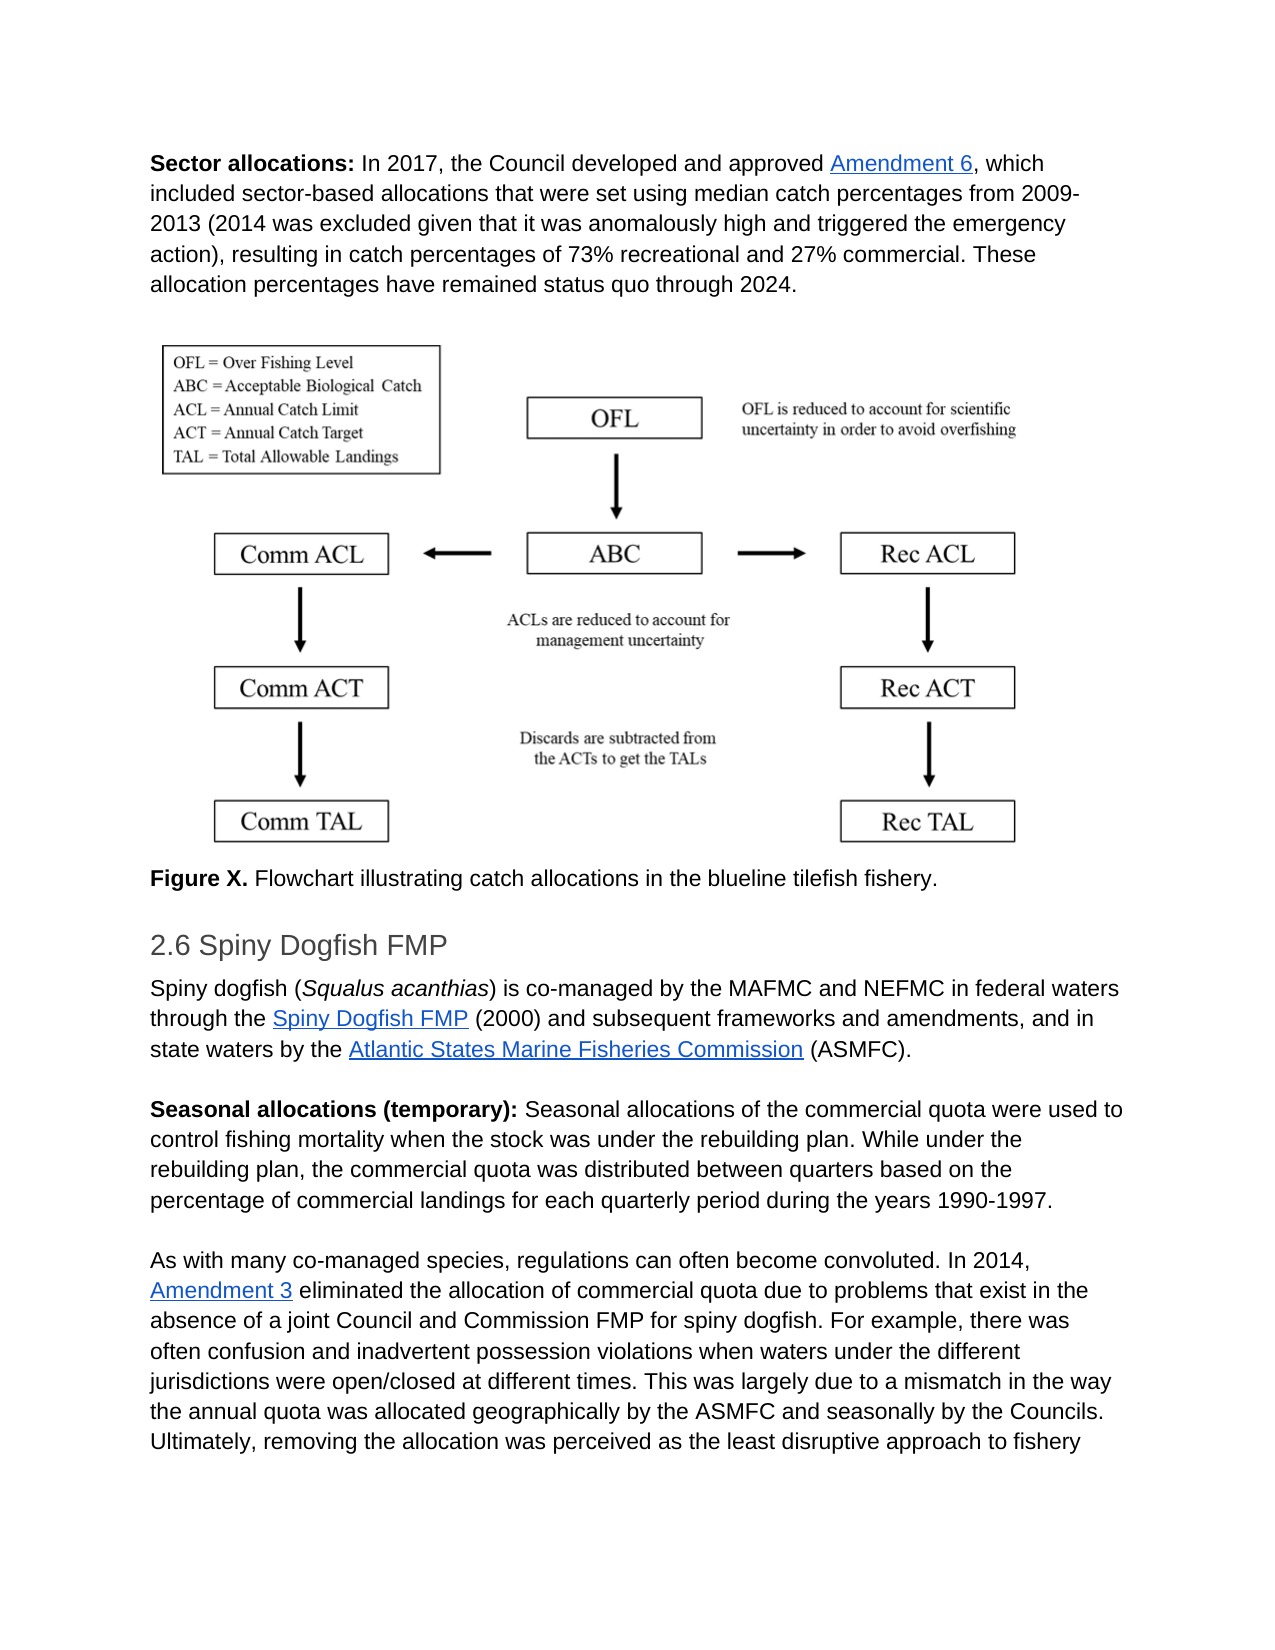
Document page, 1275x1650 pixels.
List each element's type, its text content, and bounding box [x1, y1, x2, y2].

picture [150, 331, 1041, 861]
text Seasonal allocations (temporary): Seasonal allocations of the commercial quota were used to control fishing mortality when the stock was under the rebuilding plan. While under the rebuilding plan, the commercial quota was distributed between quarters based on the percentage of commercial landings for each quarterly period during the years 1990-1997. [150, 1096, 1125, 1213]
text Spiny dogfish (Squalus acanthias) is co-managed by the MAFMC and NEFMC in federal waters through the Spiny Dogfish FMP (2000) and subsequent frameworks and amendments, and in state waters by the Atlantic States Marine Fisheries Commission (ASMFC). [150, 975, 1125, 1062]
text Sector allocations: In 2017, the Council developed and approved Amendment 6, which included sector-based allocations that were set using median catch percentages from 2009-2013 (2014 was excluded given that it was anomalously high and triggered the emergency action), resulting in catch percentages of 73% recreational and 27% commercial. These allocation percentages have remained status quo through 2024. [150, 150, 1125, 297]
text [150, 1247, 1125, 1455]
text Figure X. Flowchart illustrating catch allocations in the blueline tilefish fishery. [150, 865, 1125, 891]
subtitle 2.6 Spiny Dogfish FMP [150, 928, 1125, 962]
